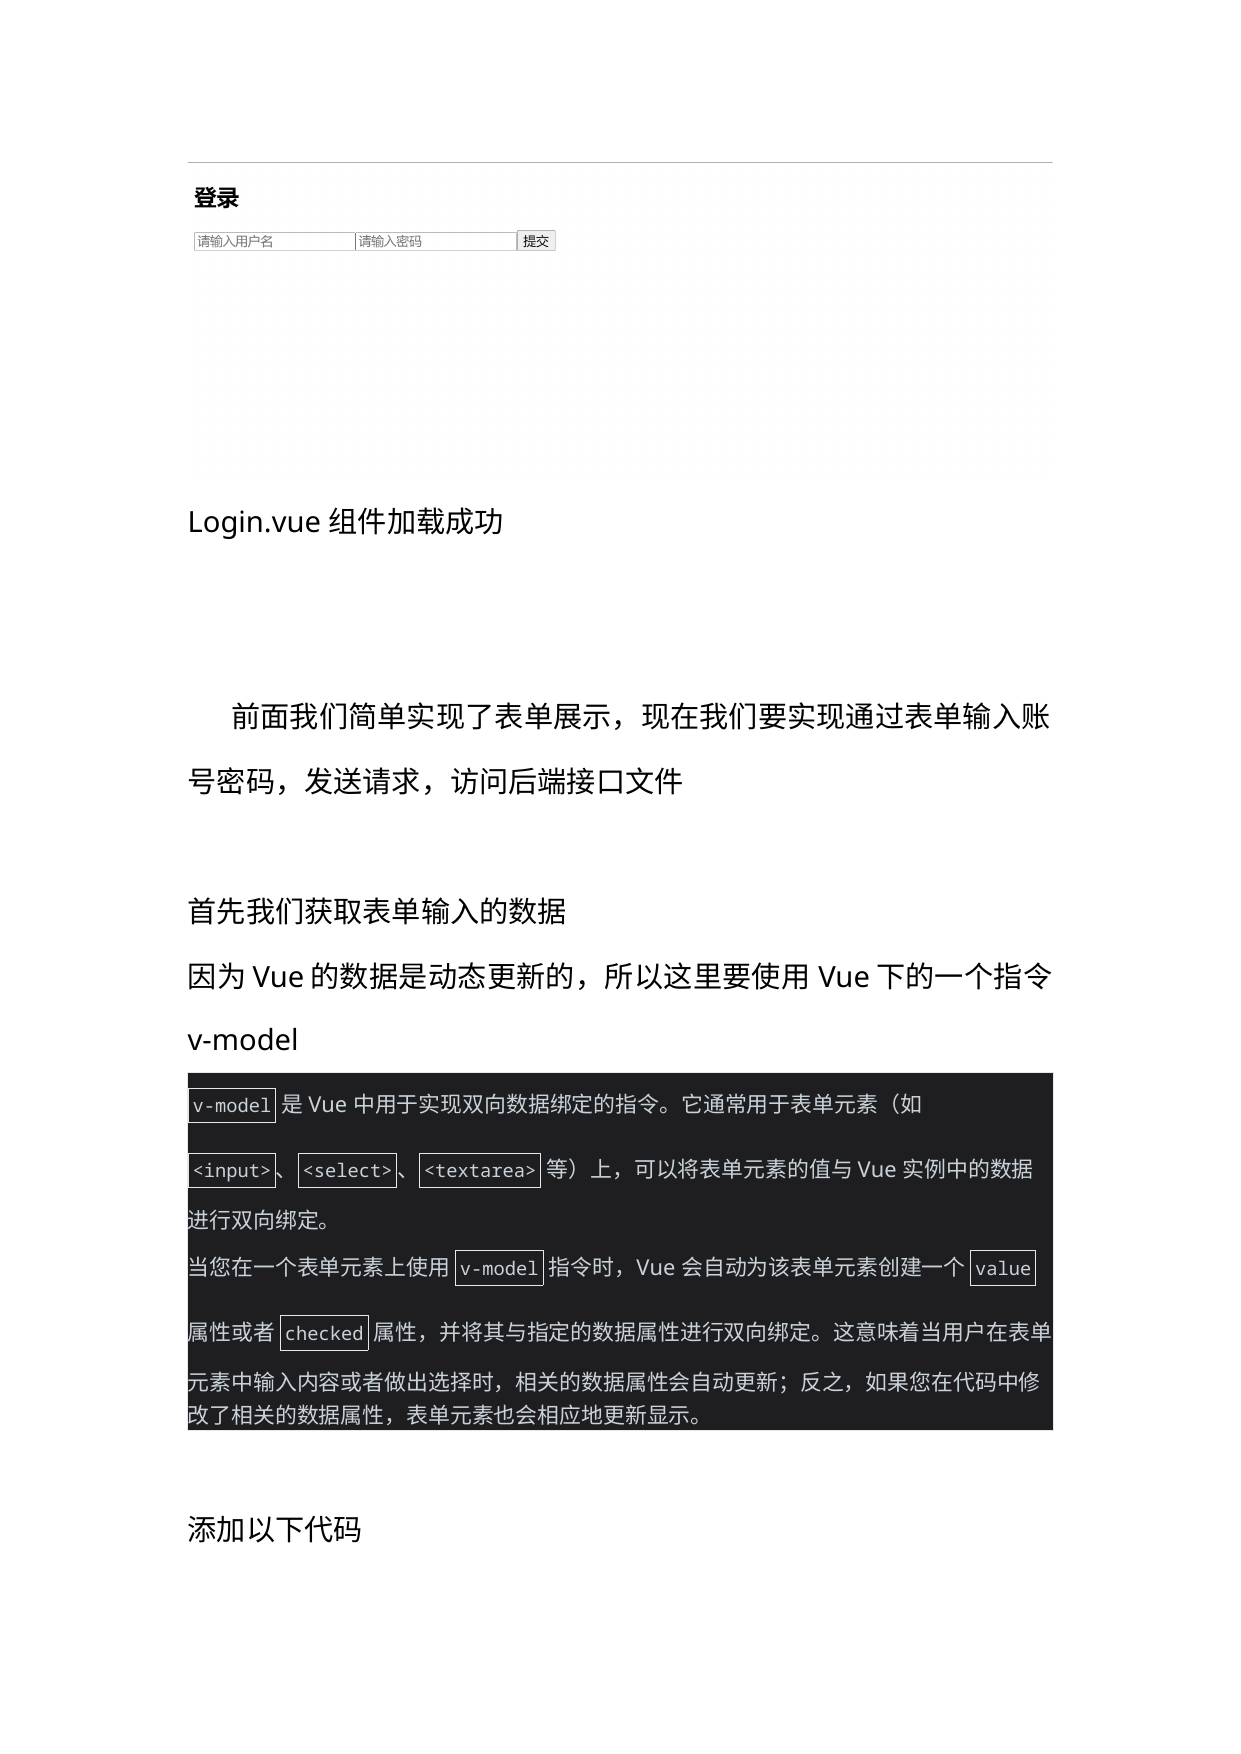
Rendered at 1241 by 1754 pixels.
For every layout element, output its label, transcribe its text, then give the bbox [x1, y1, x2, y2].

text 当您在一个表单元素上使用 v-model 指令时，Vue 会自动为该表单元素创建一个 value 属性或者 checked 属性，并将其与指定的数据属性进行双向绑定。这意味着当用户在表单元素中输入内容或者做出选择时，相关的数据属性会自动更新；反之，如果您在代码中修改了相关的数据属性，表单元素也会相应地更新显示。 [188, 1234, 1053, 1430]
text 首先我们获取表单输入的数据 [187, 877, 1053, 942]
text v-model 是 Vue 中用于实现双向数据绑定的指令。它通常用于表单元素（如 <input>、<select>、<textarea> 等）上，可以将表单元素的值与 Vue 实例中的数据进行双向绑定。 [188, 1073, 1053, 1234]
text 前面我们简单实现了表单展示，现在我们要实现通过表单输入账号密码，发送请求，访问后端接口文件 [187, 682, 1053, 812]
text Login.vue 组件加载成功 [187, 487, 1053, 552]
text 因为Vue的数据是动态更新的，所以这里要使用Vue下的一个指令v-model [187, 942, 1053, 1072]
picture [187, 162, 1053, 479]
text 添加以下代码 [187, 1496, 1053, 1561]
